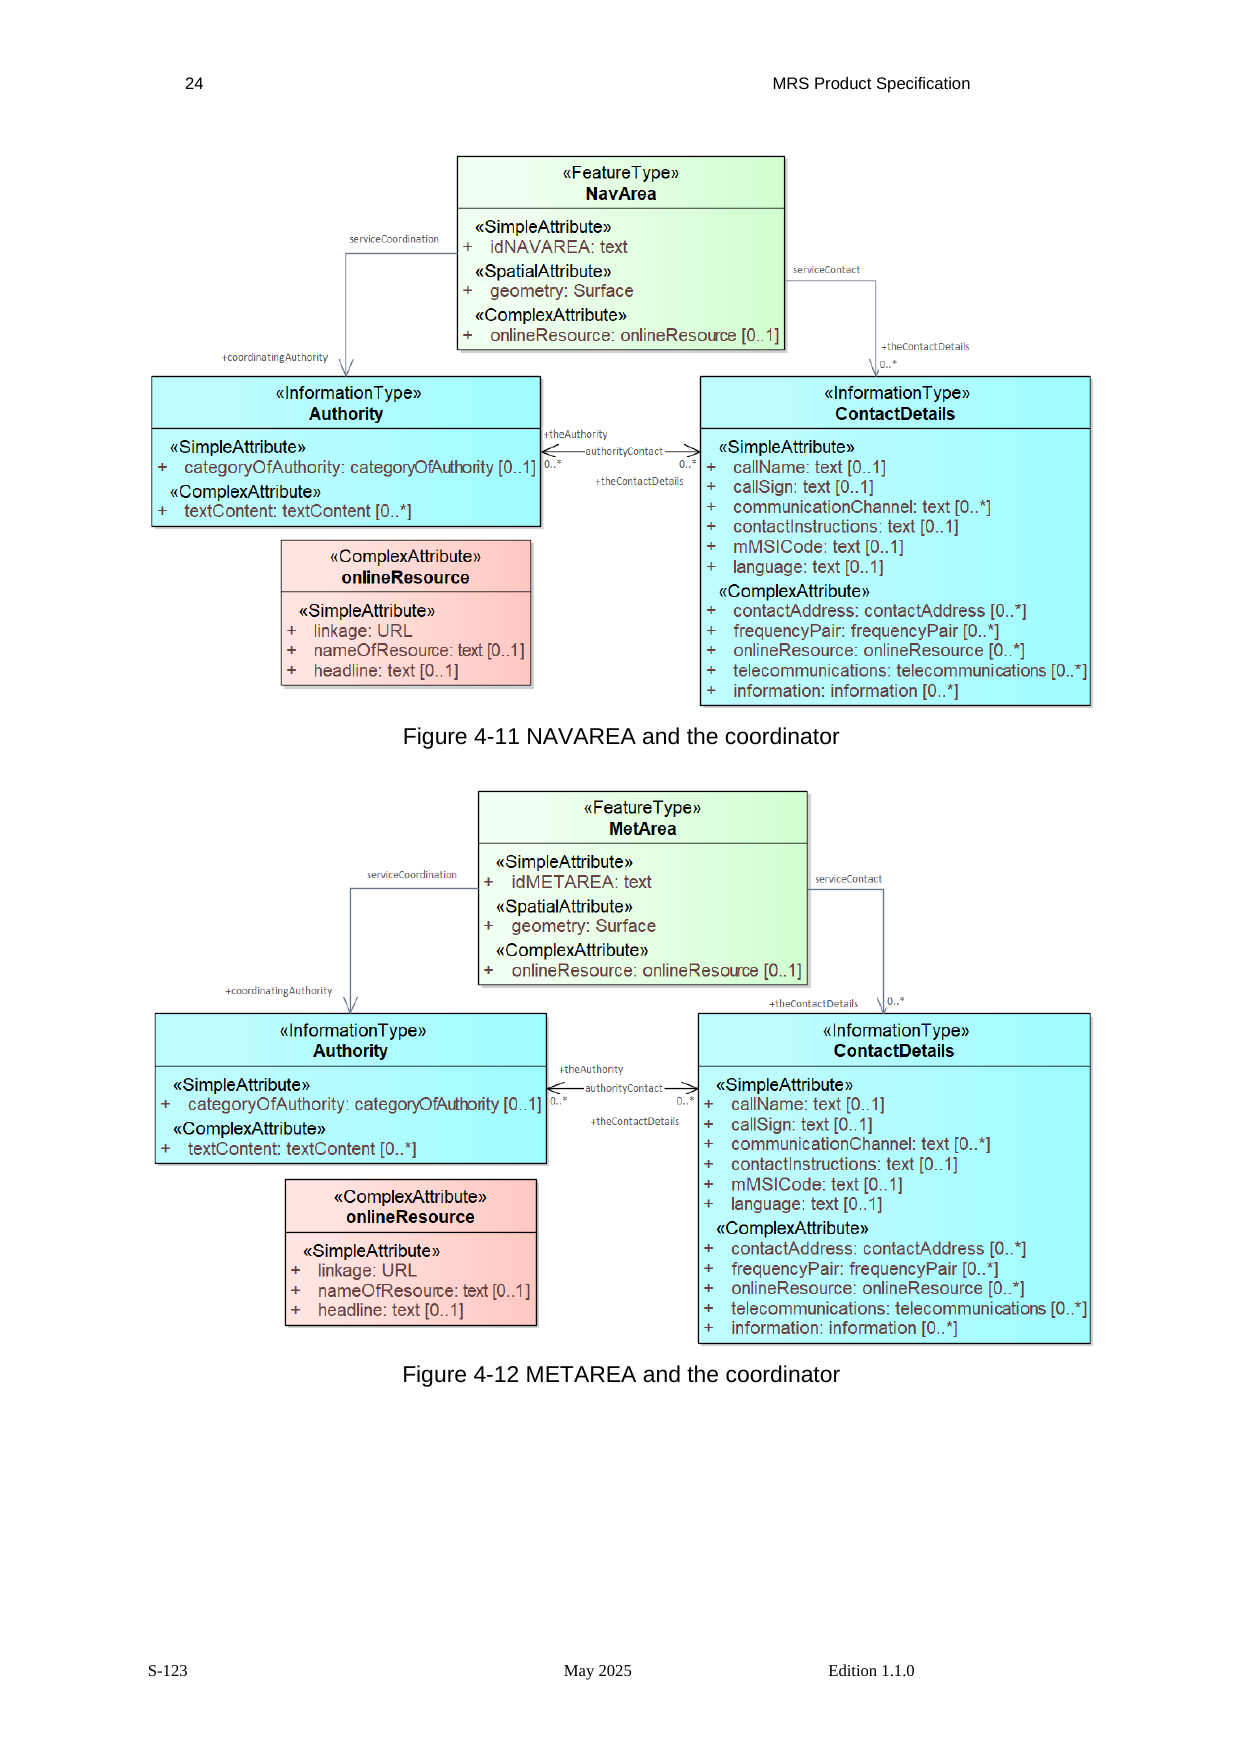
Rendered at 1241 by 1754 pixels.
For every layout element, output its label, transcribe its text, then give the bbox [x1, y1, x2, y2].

text Figure 4-11 NAVAREA and the coordinator [148, 723, 1094, 749]
picture [147, 150, 1095, 711]
picture [147, 788, 1095, 1349]
text Figure 4-12 METAREA and the coordinator [148, 1361, 1094, 1388]
